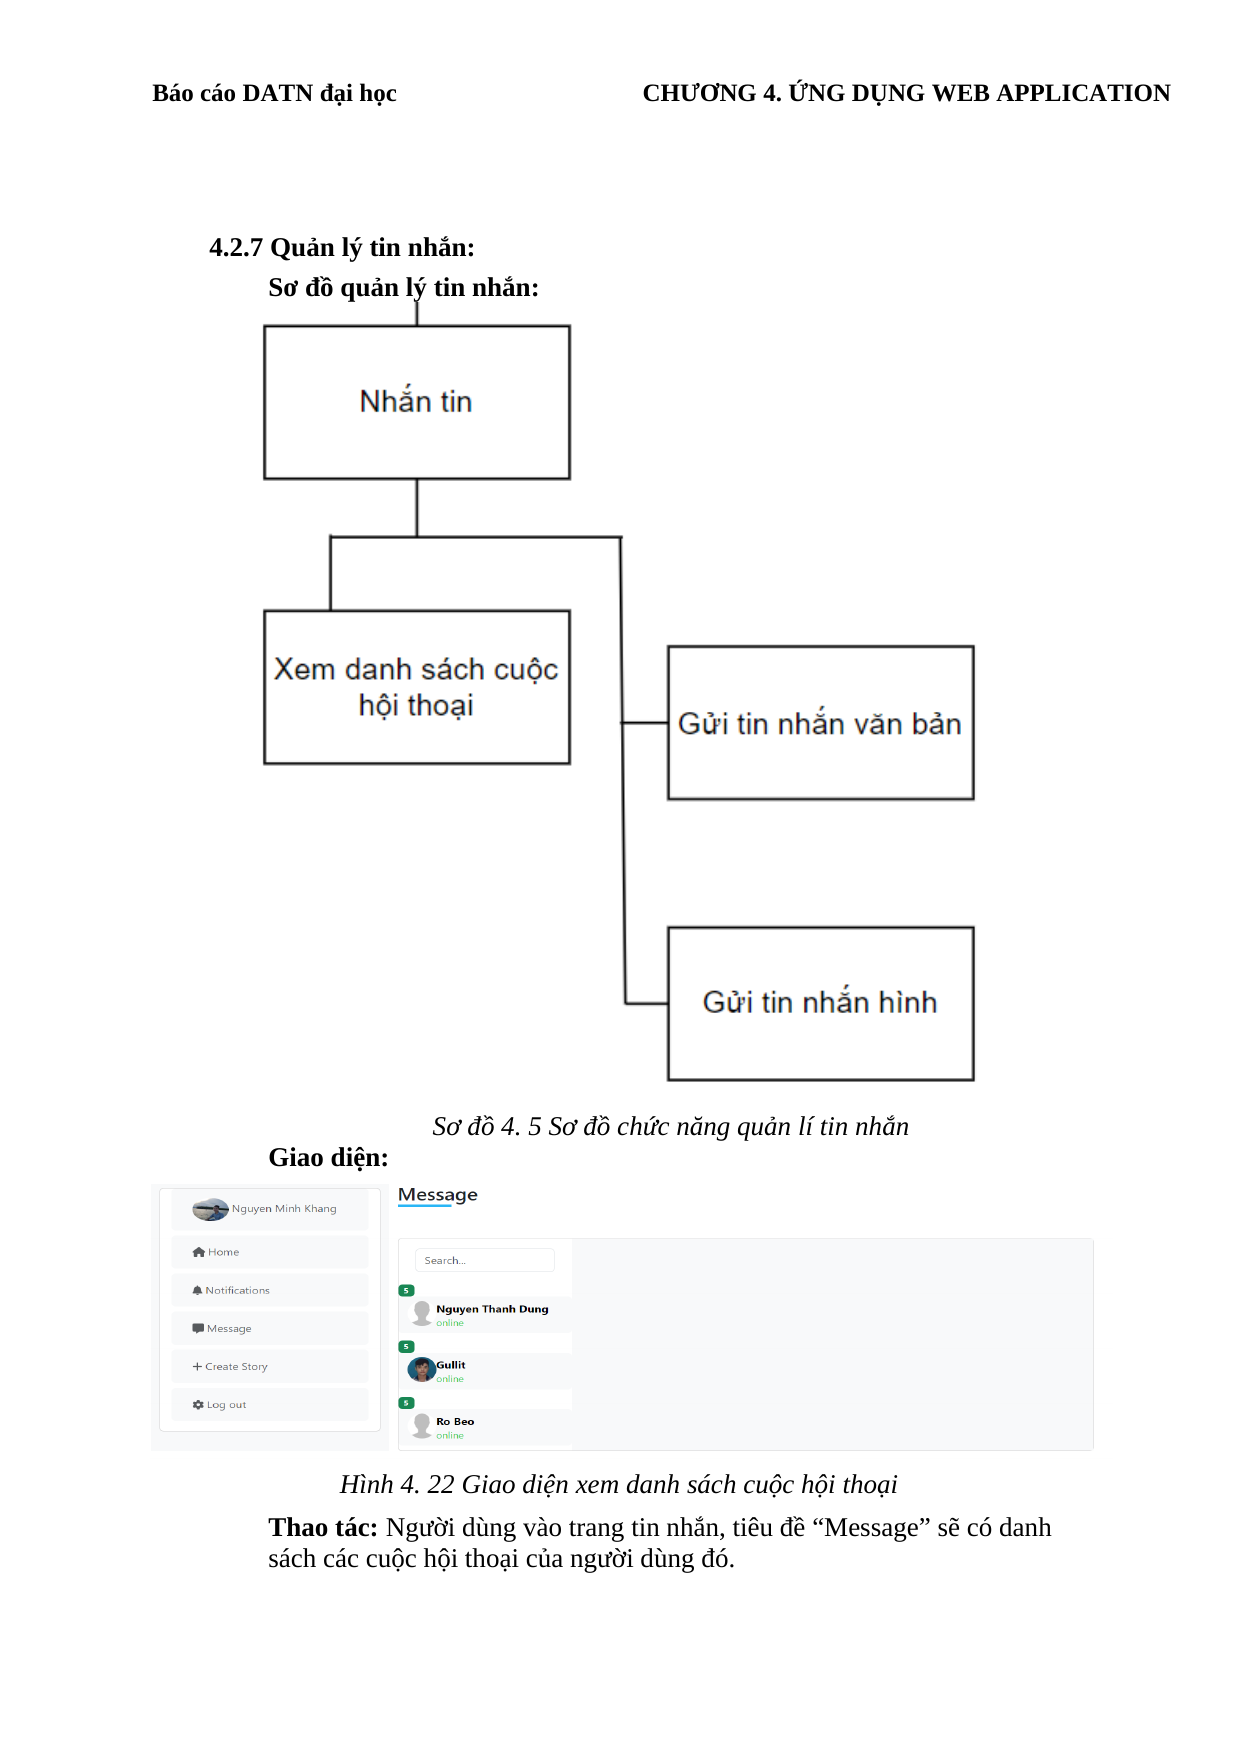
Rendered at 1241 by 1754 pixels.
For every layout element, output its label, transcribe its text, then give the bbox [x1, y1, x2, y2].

picture [240, 302, 1000, 1110]
text Giao diện: [268, 1141, 1090, 1172]
text Sơ đồ quản lý tin nhắn: [268, 271, 1090, 302]
text Sơ đồ 4. 5 Sơ đồ chức năng quản lí tin nhắn [432, 1110, 1090, 1141]
text Hình 4. 22 Giao diện xem danh sách cuộc hội thoại [150, 1468, 1090, 1499]
subtitle 4.2.7 Quản lý tin nhắn: [209, 231, 1090, 263]
text Thao tác: Người dùng vào trang tin nhắn, tiêu đề “Message” sẽ có danh sách các cuộc hội thoại của người dùng đó. [268, 1511, 1090, 1574]
picture [150, 1184, 1114, 1459]
